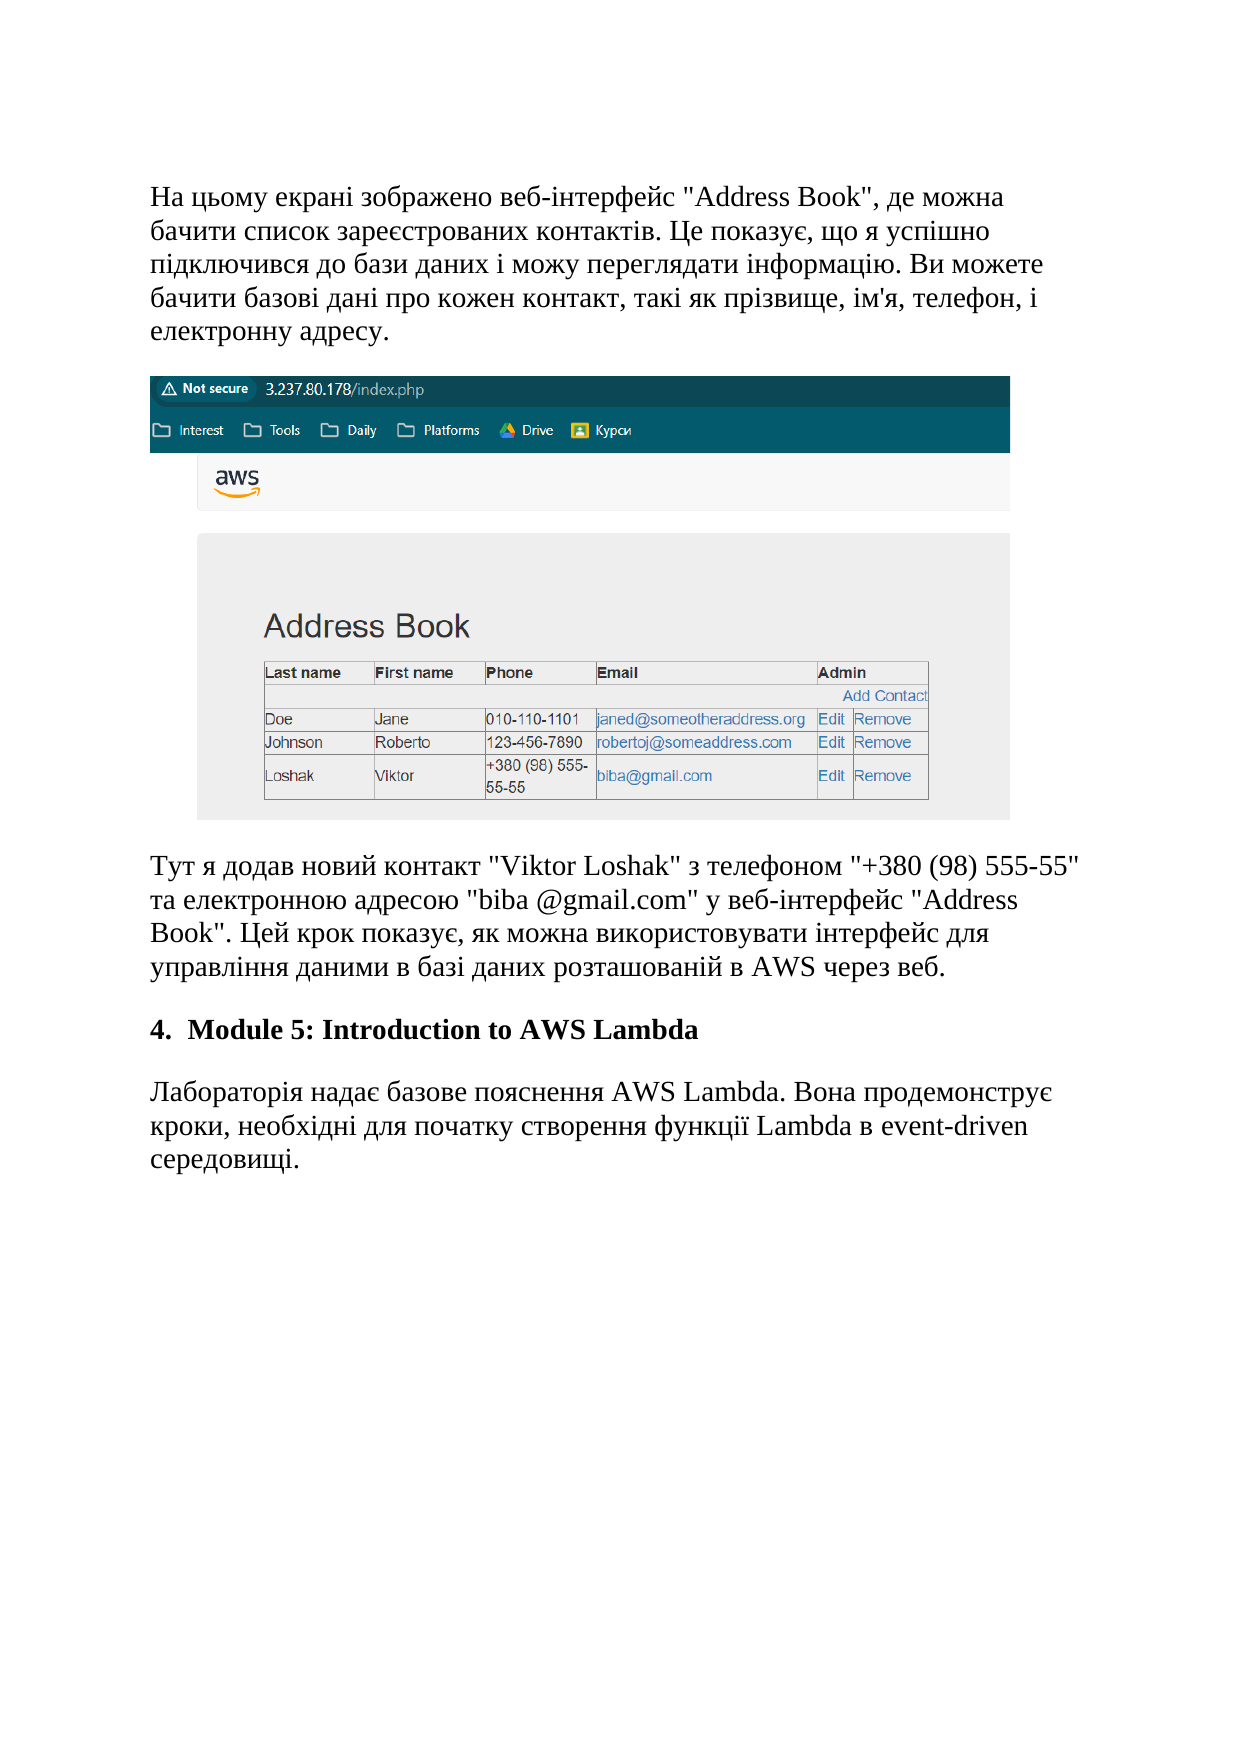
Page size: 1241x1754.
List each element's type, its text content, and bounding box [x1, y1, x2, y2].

text На цьому екрані зображено веб-інтерфейс "Address Book", де можна бачити список зареєстрованих контактів. Це показує, що я успішно підключився до бази даних і можу переглядати інформацію. Ви можете бачити базові дані про кожен контакт, такі як прізвище, ім'я, телефон, і електронну адресу. [150, 179, 1090, 347]
picture [150, 376, 1011, 820]
text Тут я додав новий контакт "Viktor Loshak" з телефоном "+380 (98) 555-55" та електронною адресою "biba @gmail.com" у веб-інтерфейс "Address Book". Цей крок показує, як можна використовувати інтерфейс для управління даними в базі даних розташованій в AWS через веб. [150, 848, 1090, 983]
text Лабораторія надає базове пояснення AWS Lambda. Вона продемонструє кроки, необхідні для початку створення функції Lambda в event-driven середовищі. [150, 1074, 1090, 1175]
subtitle Module 5: Introduction to AWS Lambda [150, 1012, 1090, 1045]
